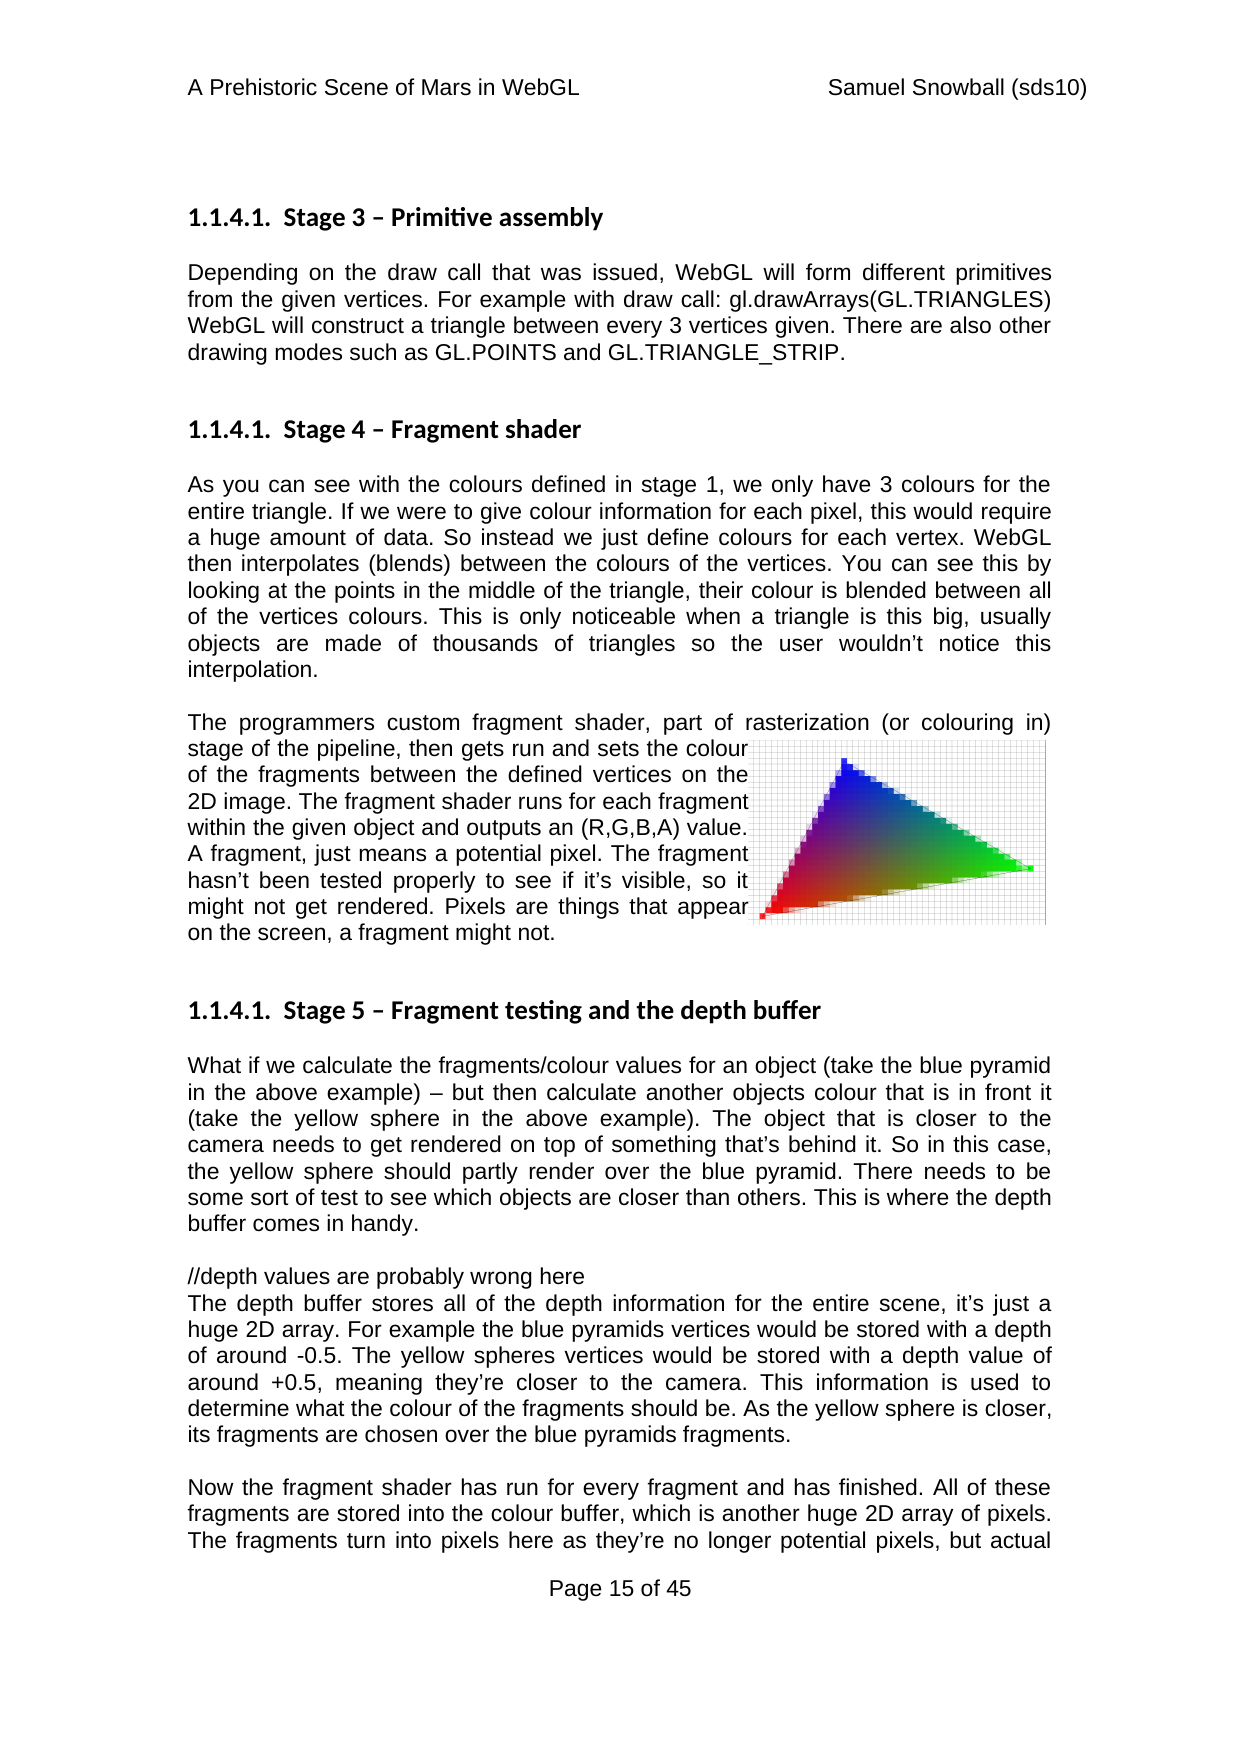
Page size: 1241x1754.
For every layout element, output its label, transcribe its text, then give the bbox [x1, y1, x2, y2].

subtitle 1.1.4.1. Stage 3 – Primitive assembly [187, 200, 1053, 233]
text As you can see with the colours defined in stage 1, we only have 3 colours for the entire triangle. If we were to give colour information for each pixel, this would require a huge amount of data. So instead we just define colours for each vertex. WebGL then interpolates (blends) between the colours of the vertices. You can see this by looking at the points in the middle of the triangle, their colour is blended between all of the vertices colours. This is only noticeable when a triangle is this big, usually objects are made of thousands of triangles so the user wouldn’t notice this interpolation. [187, 471, 1053, 682]
text //depth values are probably wrong here [187, 1263, 1053, 1289]
subtitle 1.1.4.1. Stage 5 – Fragment testing and the depth buffer [187, 993, 1053, 1026]
text The programmers custom fragment shader, part of rasterization (or colouring in) stage of the pipeline, then gets run and sets the colour of the fragments between the defined vertices on the 2D image. The fragment shader runs for each fragment within the given object and outputs an (R,G,B,A) value. A fragment, just means a potential pixel. The fragment hasn’t been tested properly to see if it’s visible, so it might not get rendered. Pixels are things that appear on the screen, a fragment might not. [187, 708, 1053, 946]
subtitle 1.1.4.1. Stage 4 – Fragment shader [187, 412, 1053, 445]
text What if we calculate the fragments/colour values for an object (take the blue pyramid in the above example) – but then calculate another objects colour that is in front it (take the yellow sphere in the above example). The object that is closer to the camera needs to get rendered on top of something that’s behind it. So in this case, the yellow sphere should partly render over the blue pyramid. There needs to be some sort of test to see which objects are closer than others. This is where the depth buffer comes in handy. [187, 1052, 1053, 1237]
text Depending on the draw call that was issued, WebGL will form different primitives from the given vertices. For example with draw call: gl.drawArrays(GL.TRIANGLES) WebGL will construct a triangle between every 3 vertices given. There are also other drawing modes such as GL.POINTS and GL.TRIANGLE_STRIP. [187, 259, 1053, 365]
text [187, 1474, 1053, 1553]
text The depth buffer stores all of the depth information for the entire scene, it’s just a huge 2D array. For example the blue pyramids vertices would be stored with a depth of around -0.5. The yellow spheres vertices would be stored with a depth value of around +0.5, meaning they’re closer to the camera. This information is used to determine what the colour of the fragments should be. As the yellow sphere is closer, its fragments are chosen over the blue pyramids fragments. [187, 1289, 1053, 1448]
